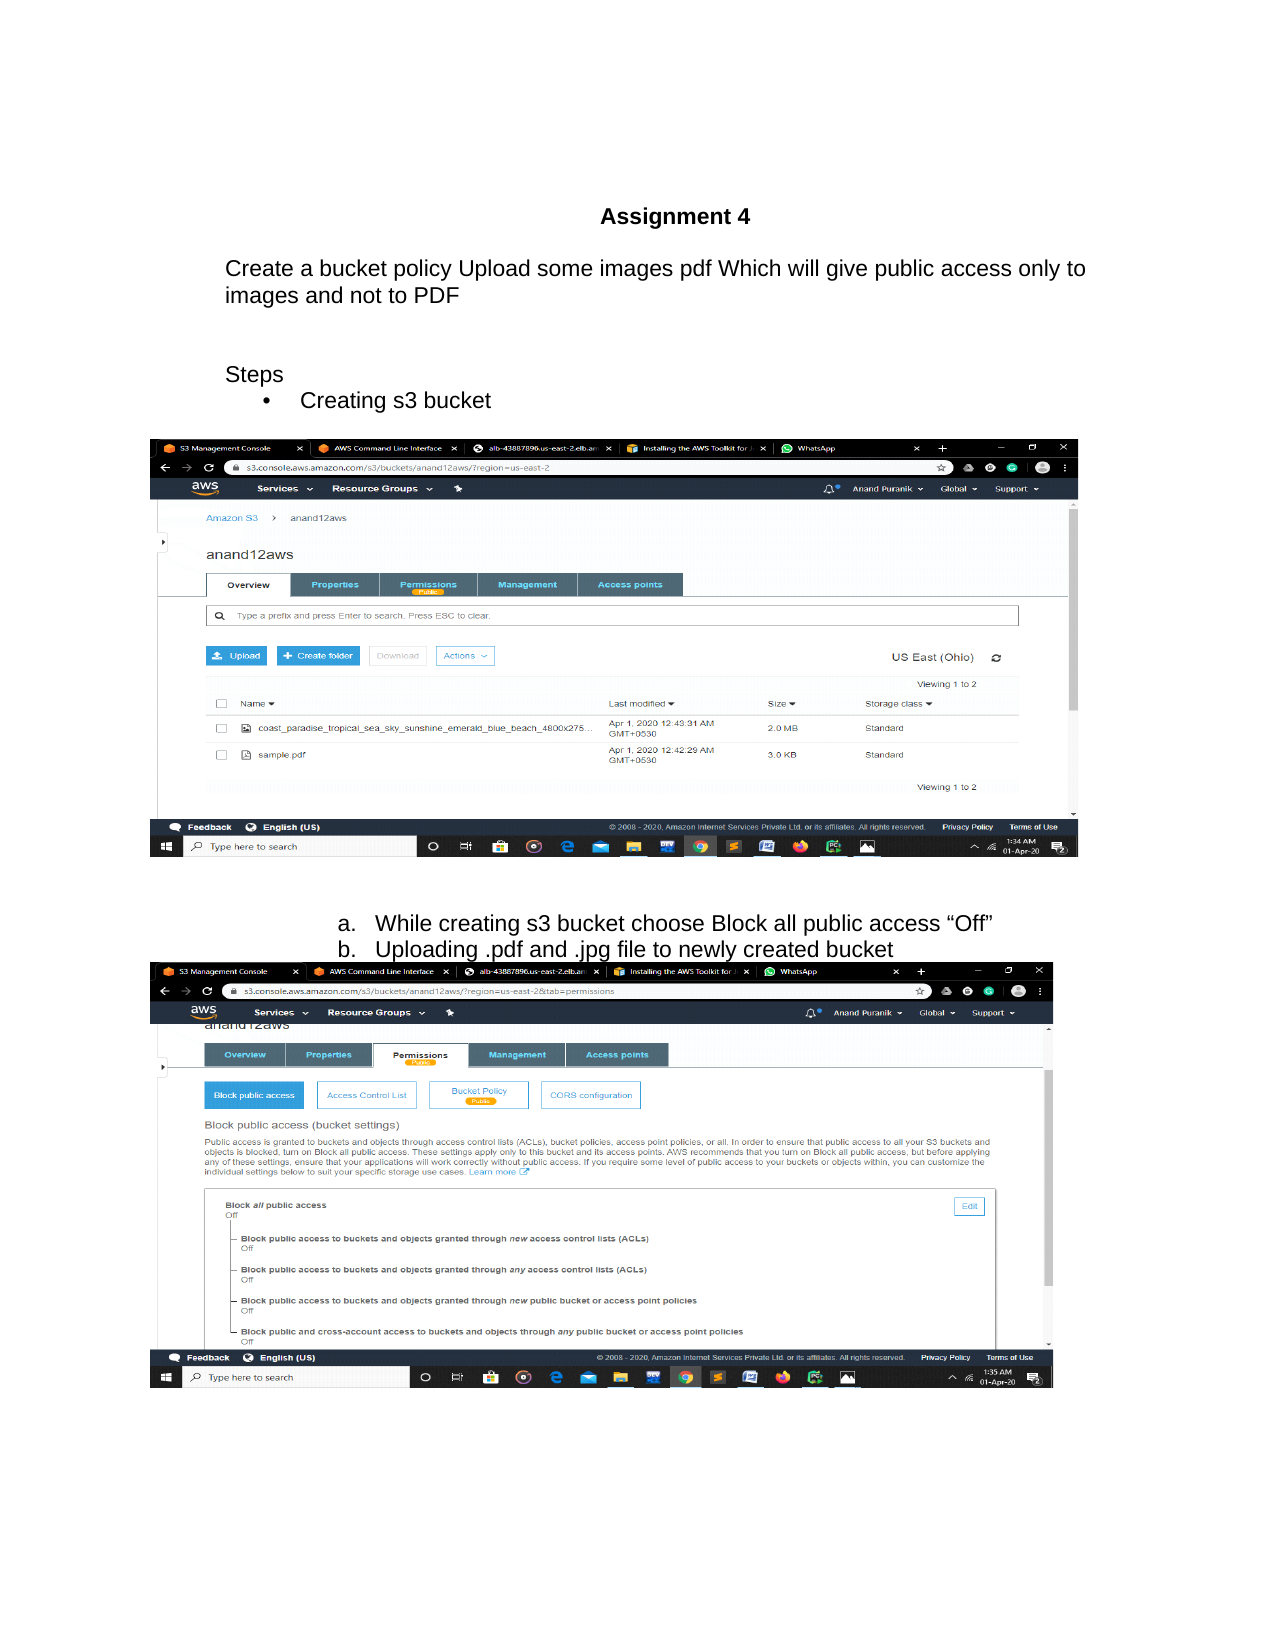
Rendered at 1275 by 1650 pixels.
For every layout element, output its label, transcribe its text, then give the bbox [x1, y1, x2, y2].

text Assignment 4 [225, 203, 1125, 229]
list Creating s3 bucket [262, 387, 1125, 413]
text Create a bucket policy Upload some images pdf Which will give public access only to images and not to PDF [225, 255, 1125, 308]
text Steps [225, 361, 1125, 387]
picture [150, 439, 1079, 857]
list Uploading .pdf and .jpg file to newly created bucket [337, 936, 1125, 962]
list While creating s3 bucket choose Block all public access “Off” [337, 910, 1125, 936]
picture [150, 962, 1054, 1388]
